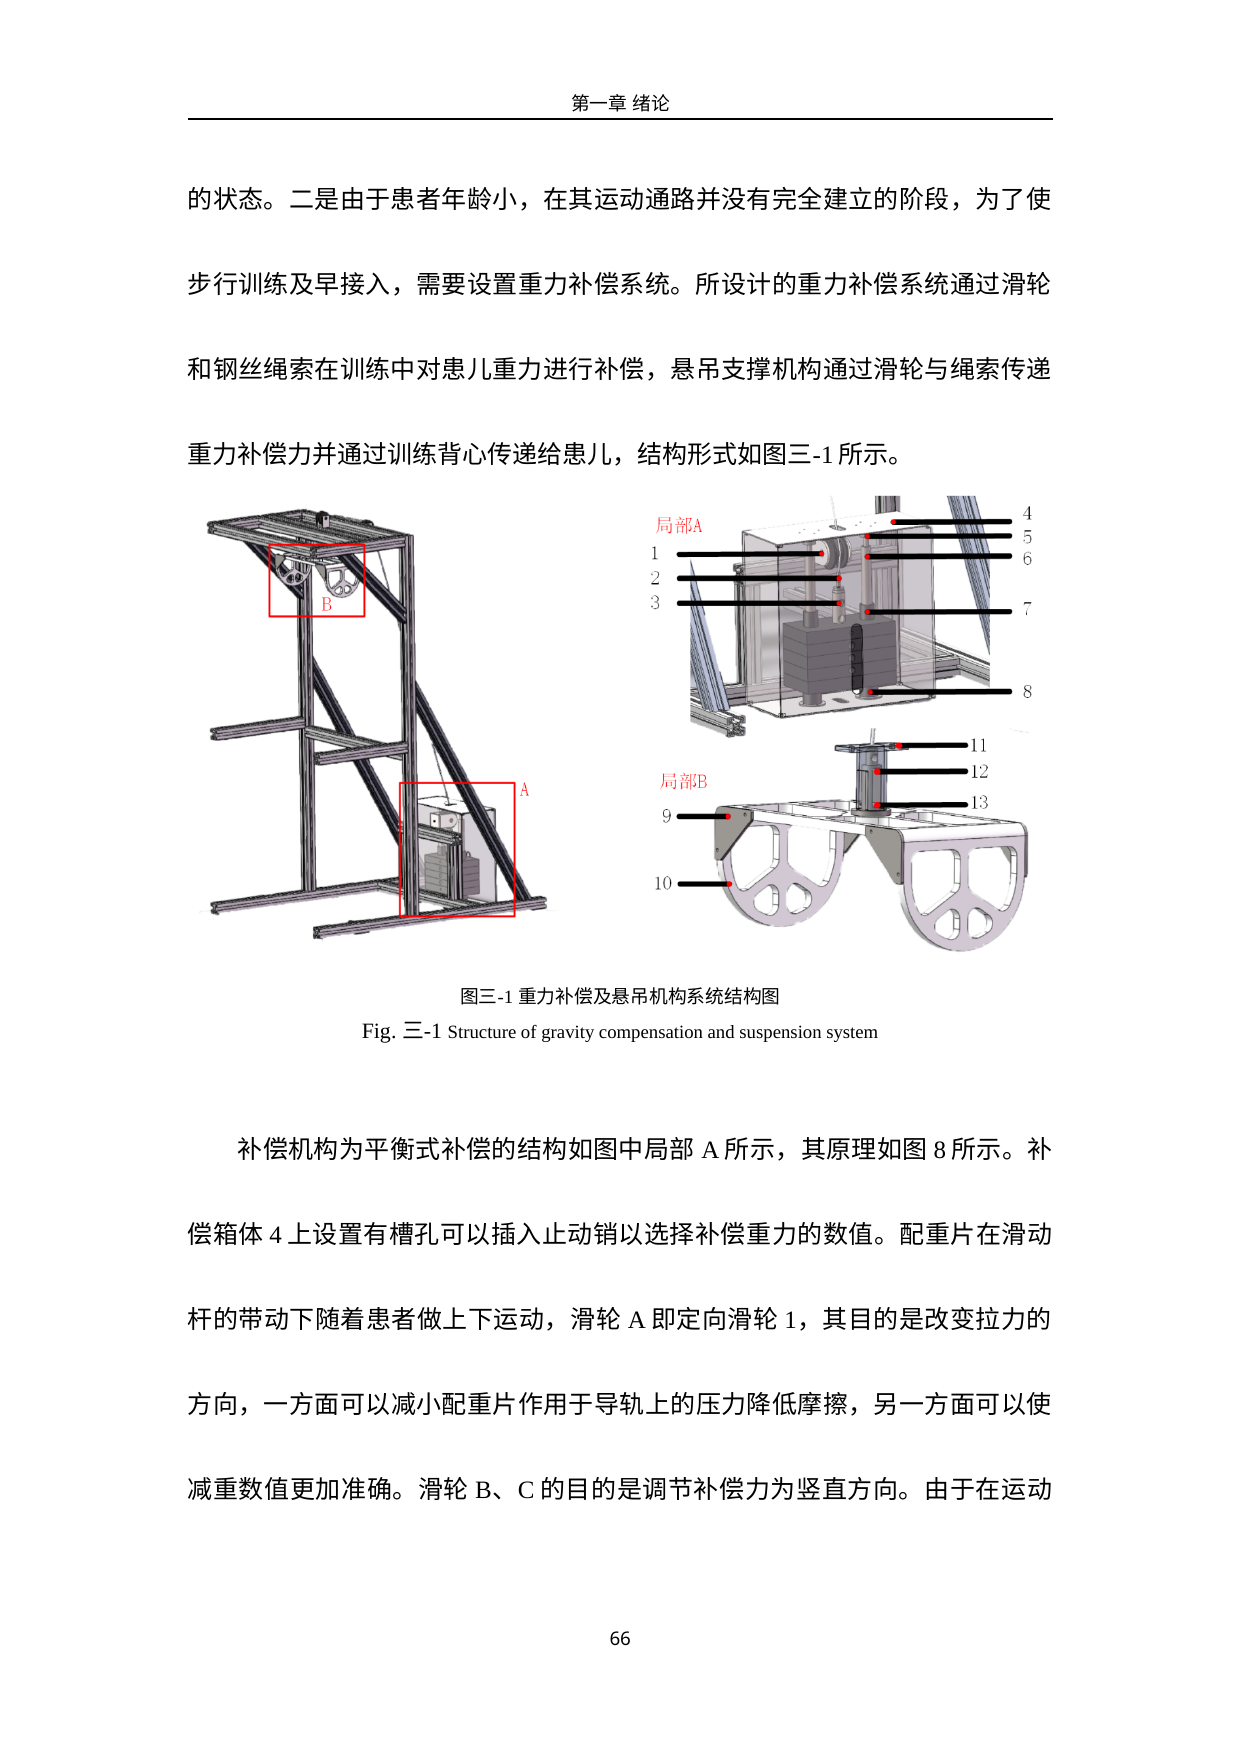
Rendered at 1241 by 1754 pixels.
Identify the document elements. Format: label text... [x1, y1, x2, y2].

text Structure of gravity compensation and suspension system [187, 1012, 1053, 1046]
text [187, 1114, 1053, 1521]
picture [198, 495, 1042, 955]
text 重力补偿及悬吊机构系统结构图 [187, 978, 1053, 1012]
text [187, 164, 1053, 486]
